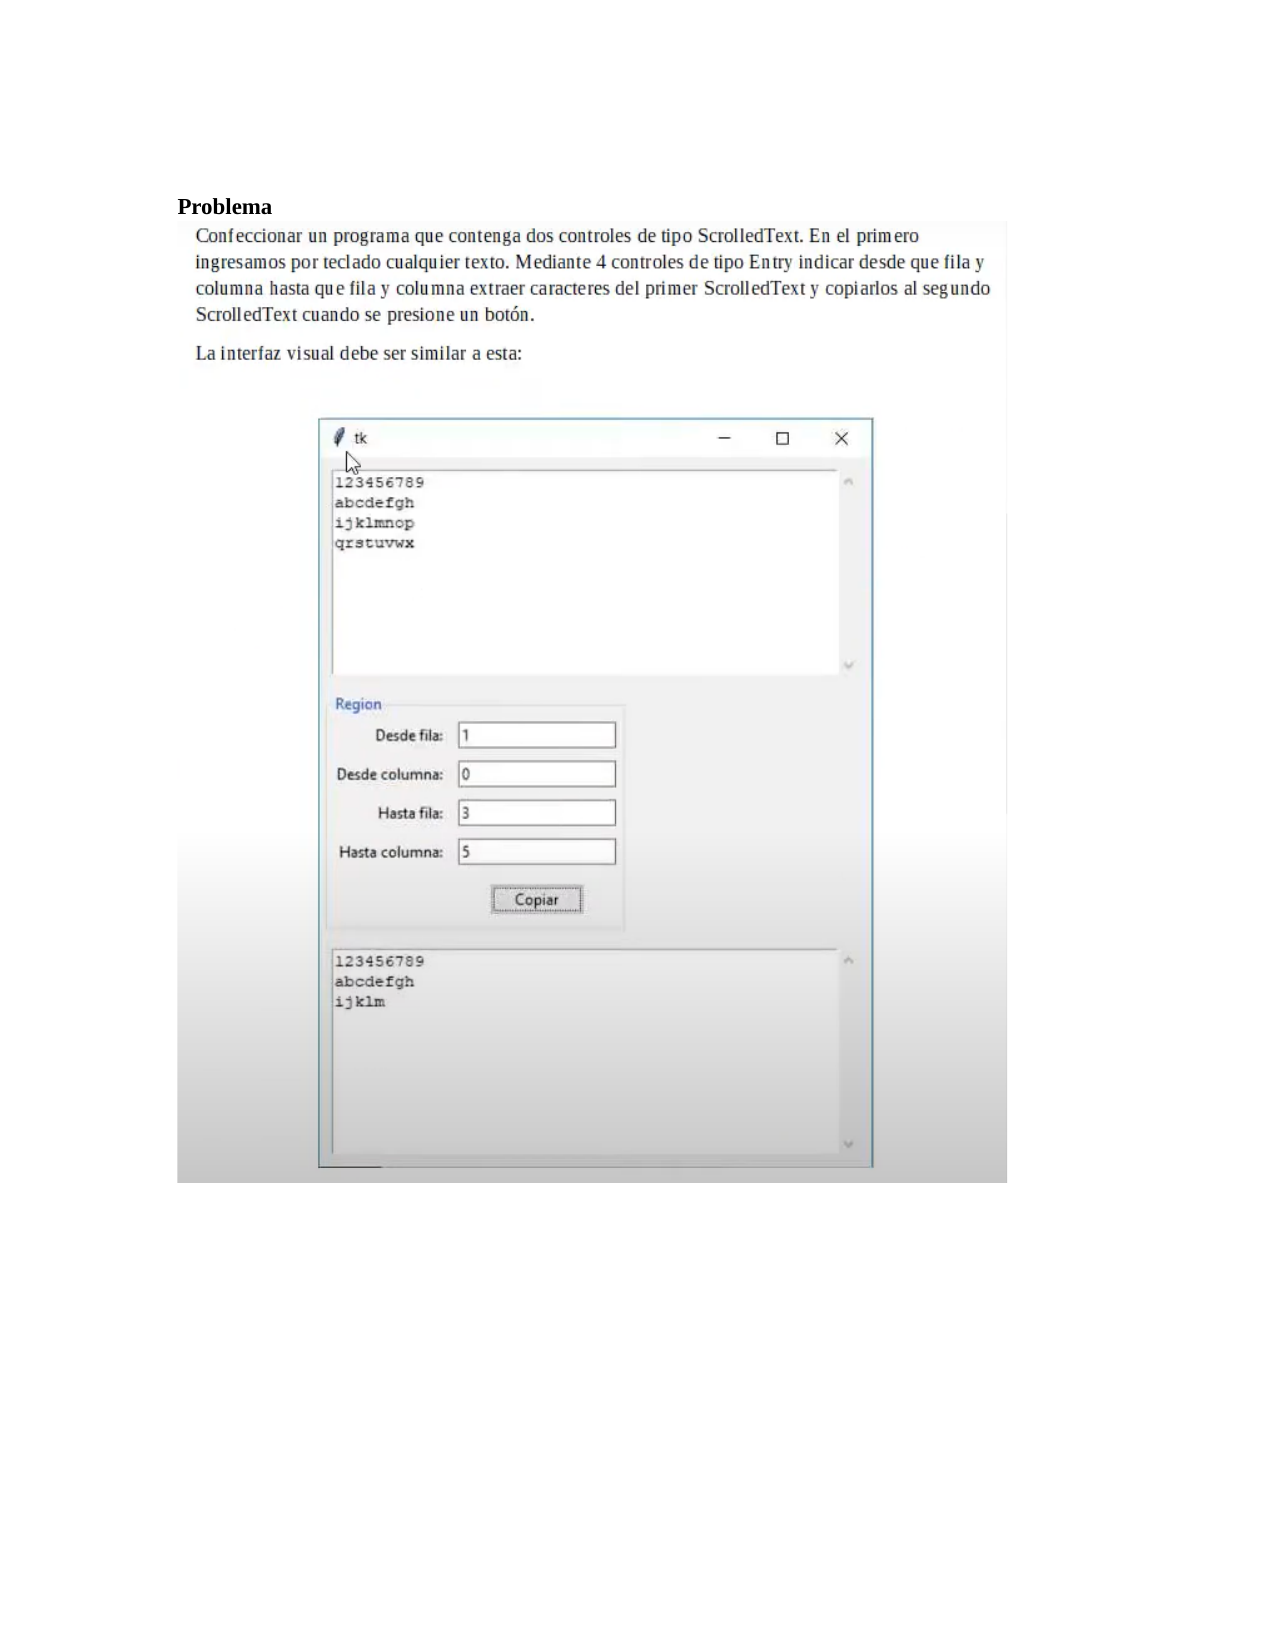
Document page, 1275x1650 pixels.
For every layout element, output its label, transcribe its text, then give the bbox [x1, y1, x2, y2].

picture [177, 221, 1008, 1183]
